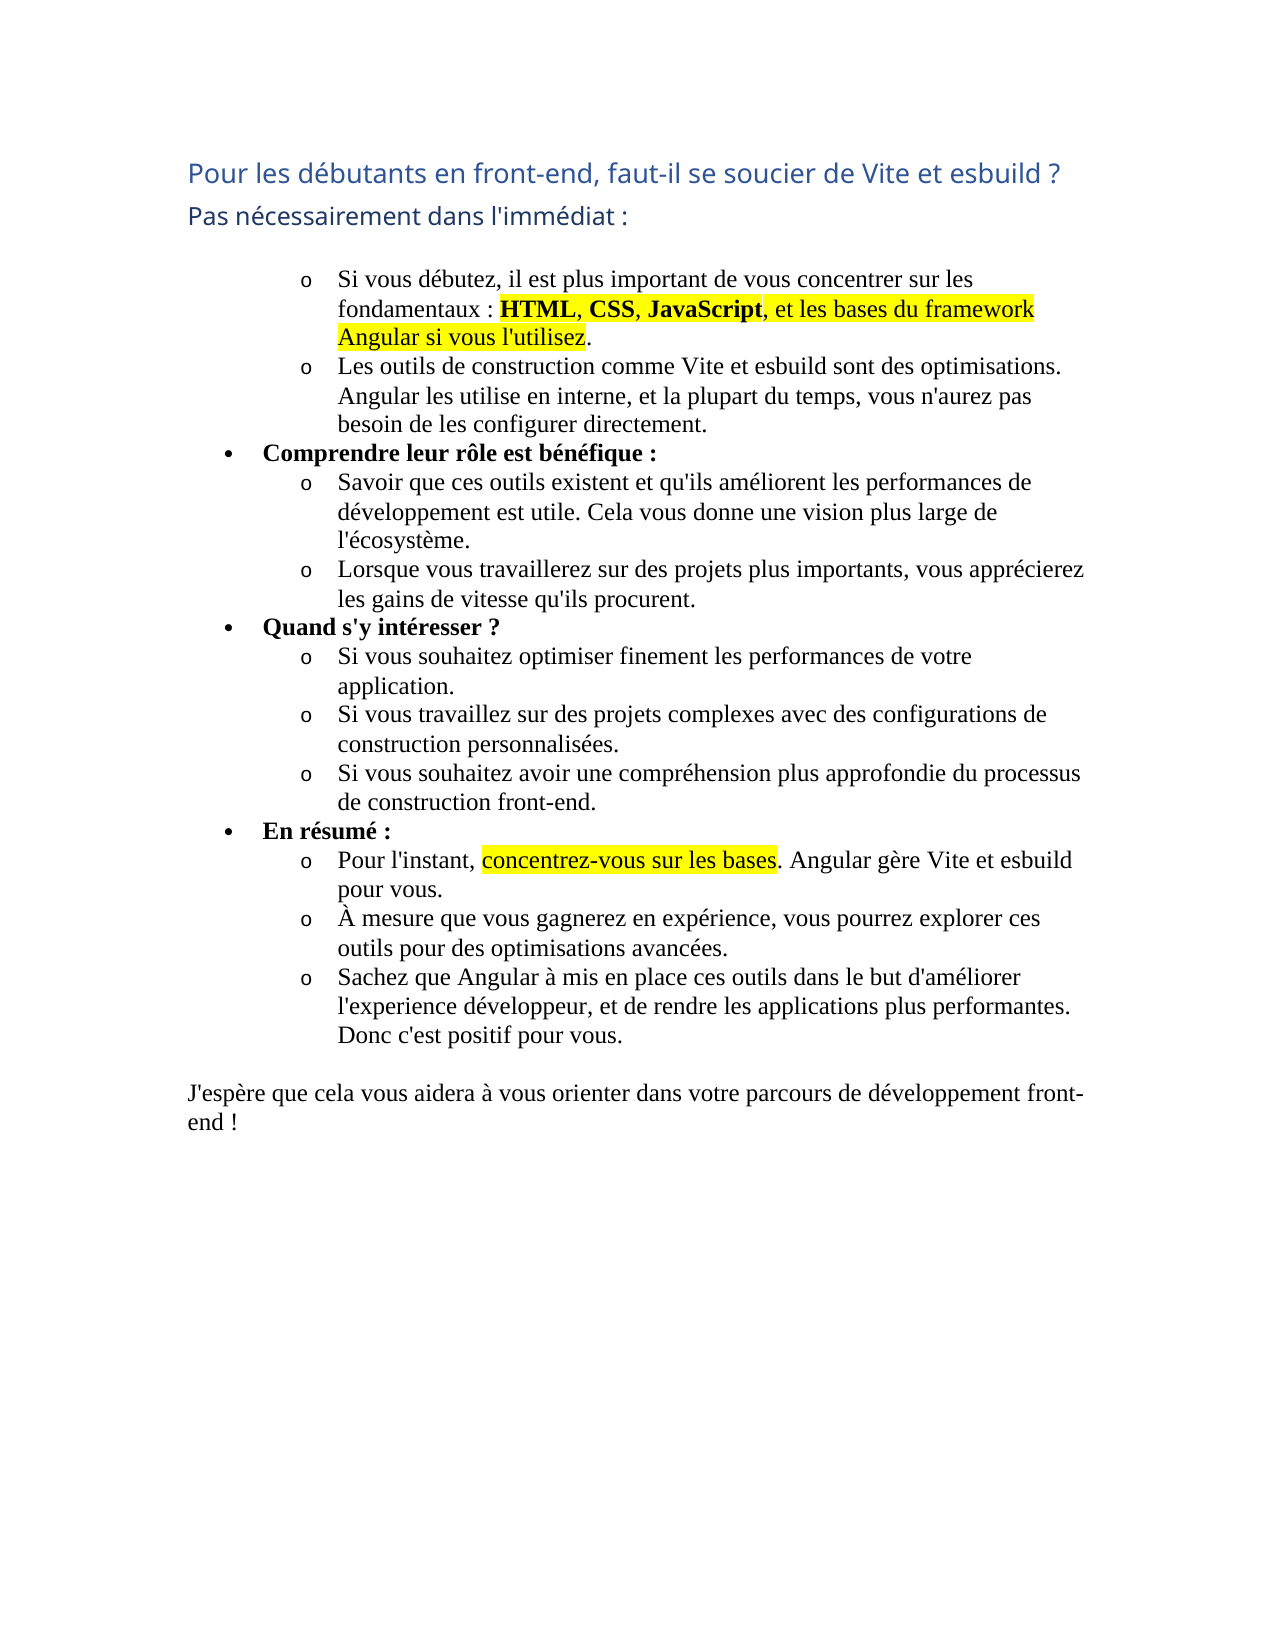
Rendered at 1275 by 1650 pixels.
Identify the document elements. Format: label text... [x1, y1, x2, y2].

list Si vous débutez, il est plus important de vous concentrer sur les fondamentaux : HTML, CSS, JavaScript, et les bases du framework Angular si vous l'utilisez. [300, 264, 1087, 351]
list Si vous souhaitez optimiser finement les performances de votre application. [300, 641, 1087, 699]
subtitle Pas nécessairement dans l'immédiat : [187, 198, 1087, 232]
list En résumé : [225, 816, 1087, 845]
list Pour l'instant, concentrez-vous sur les bases. Angular gère Vite et esbuild pour vous. [300, 845, 1087, 903]
text J'espère que cela vous aidera à vous orienter dans votre parcours de développement front-end ! [187, 1078, 1087, 1135]
list Si vous travaillez sur des projets complexes avec des configurations de construction personnalisées. [300, 699, 1087, 758]
list Sachez que Angular à mis en place ces outils dans le but d'améliorer l'experience développeur, et de rendre les applications plus performantes. Donc c'est positif pour vous. [300, 962, 1087, 1049]
list Les outils de construction comme Vite et esbuild sont des optimisations. Angular les utilise en interne, et la plupart du temps, vous n'aurez pas besoin de les configurer directement. [300, 351, 1087, 438]
list Comprendre leur rôle est bénéfique : [225, 438, 1087, 467]
list Si vous souhaitez avoir une compréhension plus approfondie du processus de construction front-end. [300, 758, 1087, 816]
list Quand s'y intéresser ? [225, 612, 1087, 641]
list À mesure que vous gagnerez en expérience, vous pourrez explorer ces outils pour des optimisations avancées. [300, 903, 1087, 962]
list Lorsque vous travaillerez sur des projets plus importants, vous apprécierez les gains de vitesse qu'ils procurent. [300, 554, 1087, 612]
list Savoir que ces outils existent et qu'ils améliorent les performances de développement est utile. Cela vous donne une vision plus large de l'écosystème. [300, 467, 1087, 554]
subtitle Pour les débutants en front-end, faut-il se soucier de Vite et esbuild ? [187, 154, 1087, 191]
